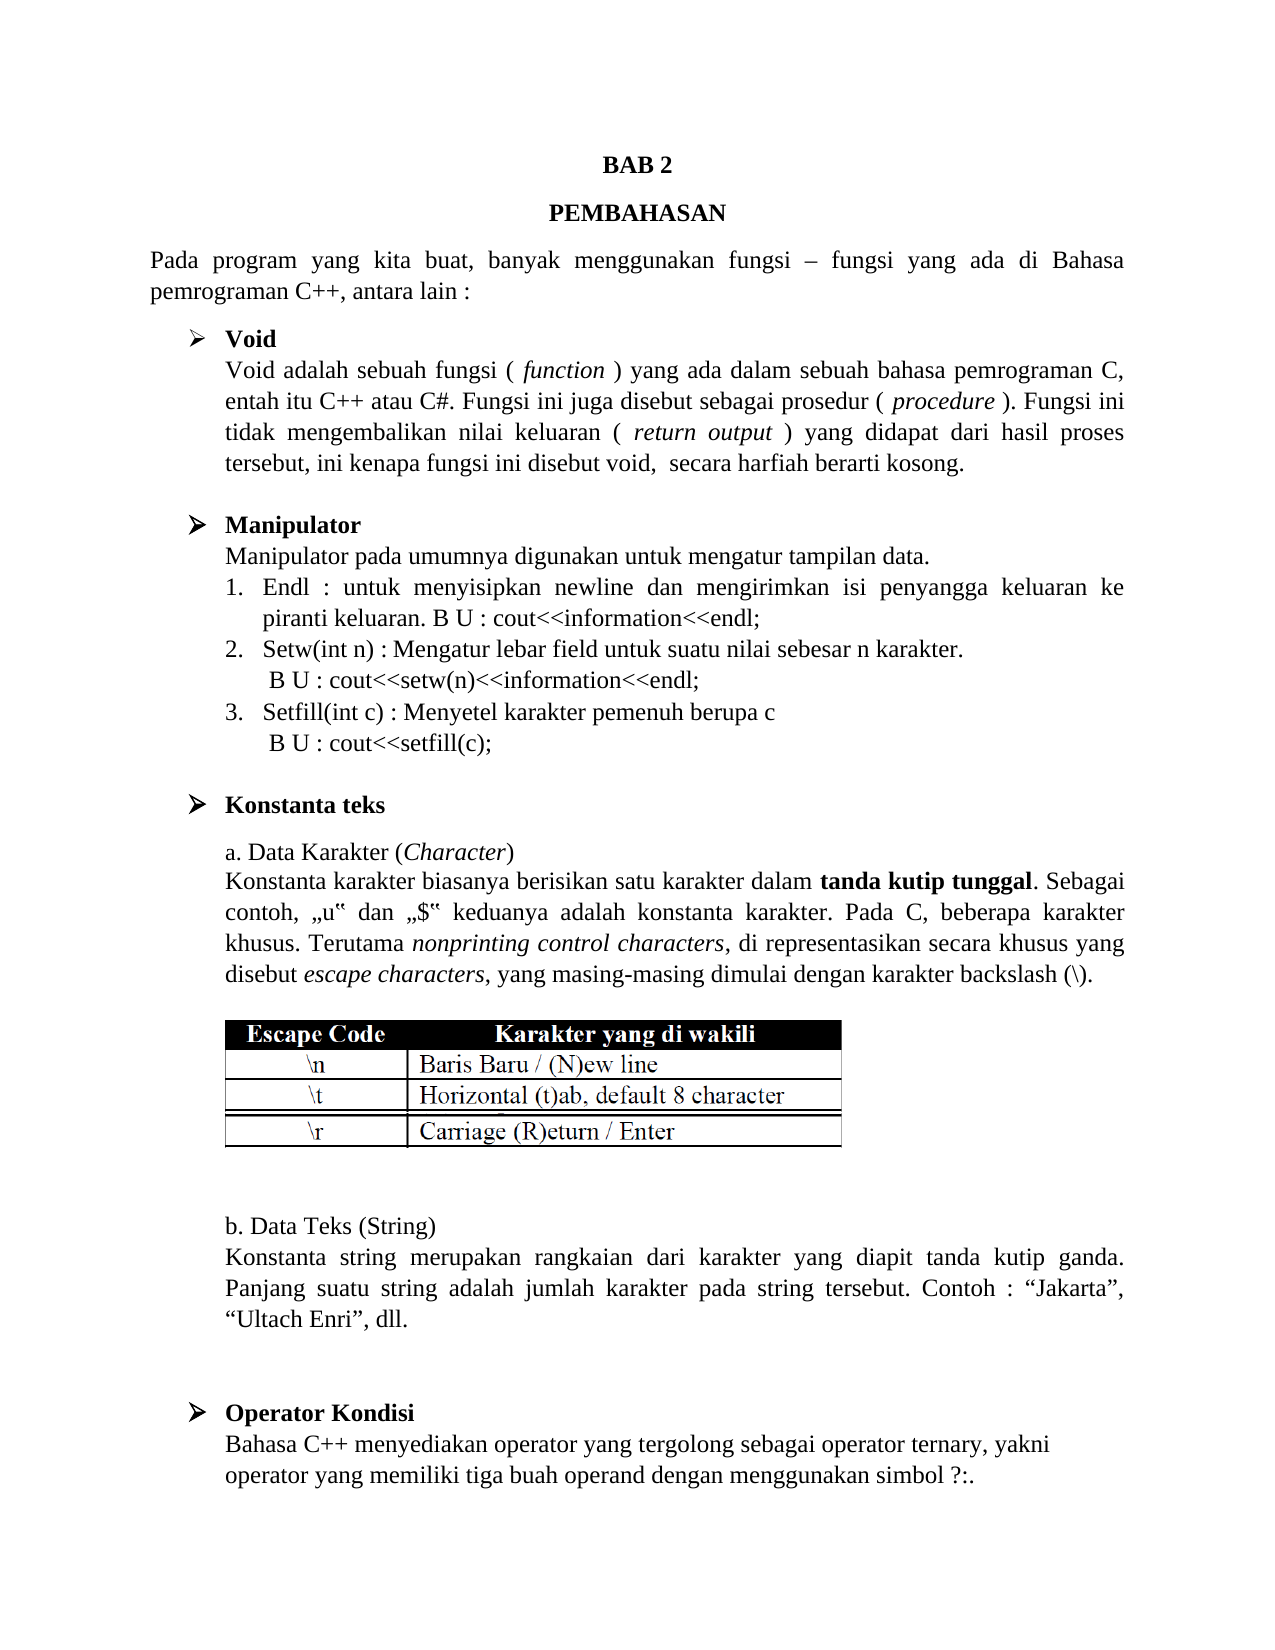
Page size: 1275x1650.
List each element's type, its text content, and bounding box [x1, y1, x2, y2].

list Manipulator [187, 510, 1125, 539]
list Konstanta string merupakan rangkaian dari karakter yang diapit tanda kutip ganda. Panjang suatu string adalah jumlah karakter pada string tersebut. Contoh : “Jakarta”, “Ultach Enri”, dll. [225, 1242, 1125, 1333]
list Operator Kondisi [187, 1398, 1125, 1426]
text a. Data Karakter (Character) [225, 837, 1125, 866]
list Setw(int n) : Mengatur lebar field untuk suatu nilai sebesar n karakter. [225, 634, 1125, 663]
list b. Data Teks (String) [225, 1211, 1125, 1240]
list Void adalah sebuah fungsi ( function ) yang ada dalam sebuah bahasa pemrograman C, entah itu C++ atau C#. Fungsi ini juga disebut sebagai prosedur ( procedure ). Fungsi ini tidak mengembalikan nilai keluaran ( return output ) yang didapat dari hasil proses tersebut, ini kenapa fungsi ini disebut void, secara harfiah berarti kosong. [225, 355, 1125, 477]
text BAB 2 [150, 150, 1125, 179]
list Manipulator pada umumnya digunakan untuk mengatur tampilan data. [225, 541, 1125, 570]
list Konstanta teks [187, 790, 1125, 818]
list Bahasa C++ menyediakan operator yang tergolong sebagai operator ternary, yakni [225, 1429, 1125, 1457]
list B U : cout<<setw(n)<<information<<endl; [262, 666, 1125, 694]
list Void [187, 324, 1125, 353]
list operator yang memiliki tiga buah operand dengan menggunakan simbol ?:. [225, 1460, 1125, 1488]
list Setfill(int c) : Menyetel karakter pemenuh berupa c [225, 697, 1125, 725]
text Pada program yang kita buat, banyak menggunakan fungsi – fungsi yang ada di Bahasa pemrograman C++, antara lain : [150, 245, 1125, 305]
text PEMBAHASAN [150, 198, 1125, 226]
list B U : cout<<setfill(c); [262, 728, 1125, 756]
list Endl : untuk menyisipkan newline dan mengirimkan isi penyangga keluaran ke piranti keluaran. B U : cout<<information<<endl; [225, 572, 1125, 632]
picture [225, 1113, 842, 1148]
picture [225, 1020, 842, 1112]
list Konstanta karakter biasanya berisikan satu karakter dalam tanda kutip tunggal. Sebagai contoh, „u‟ dan „$‟ keduanya adalah konstanta karakter. Pada C, beberapa karakter khusus. Terutama nonprinting control characters, di representasikan secara khusus yang disebut escape characters, yang masing-masing dimulai dengan karakter backslash (\). [225, 866, 1125, 988]
